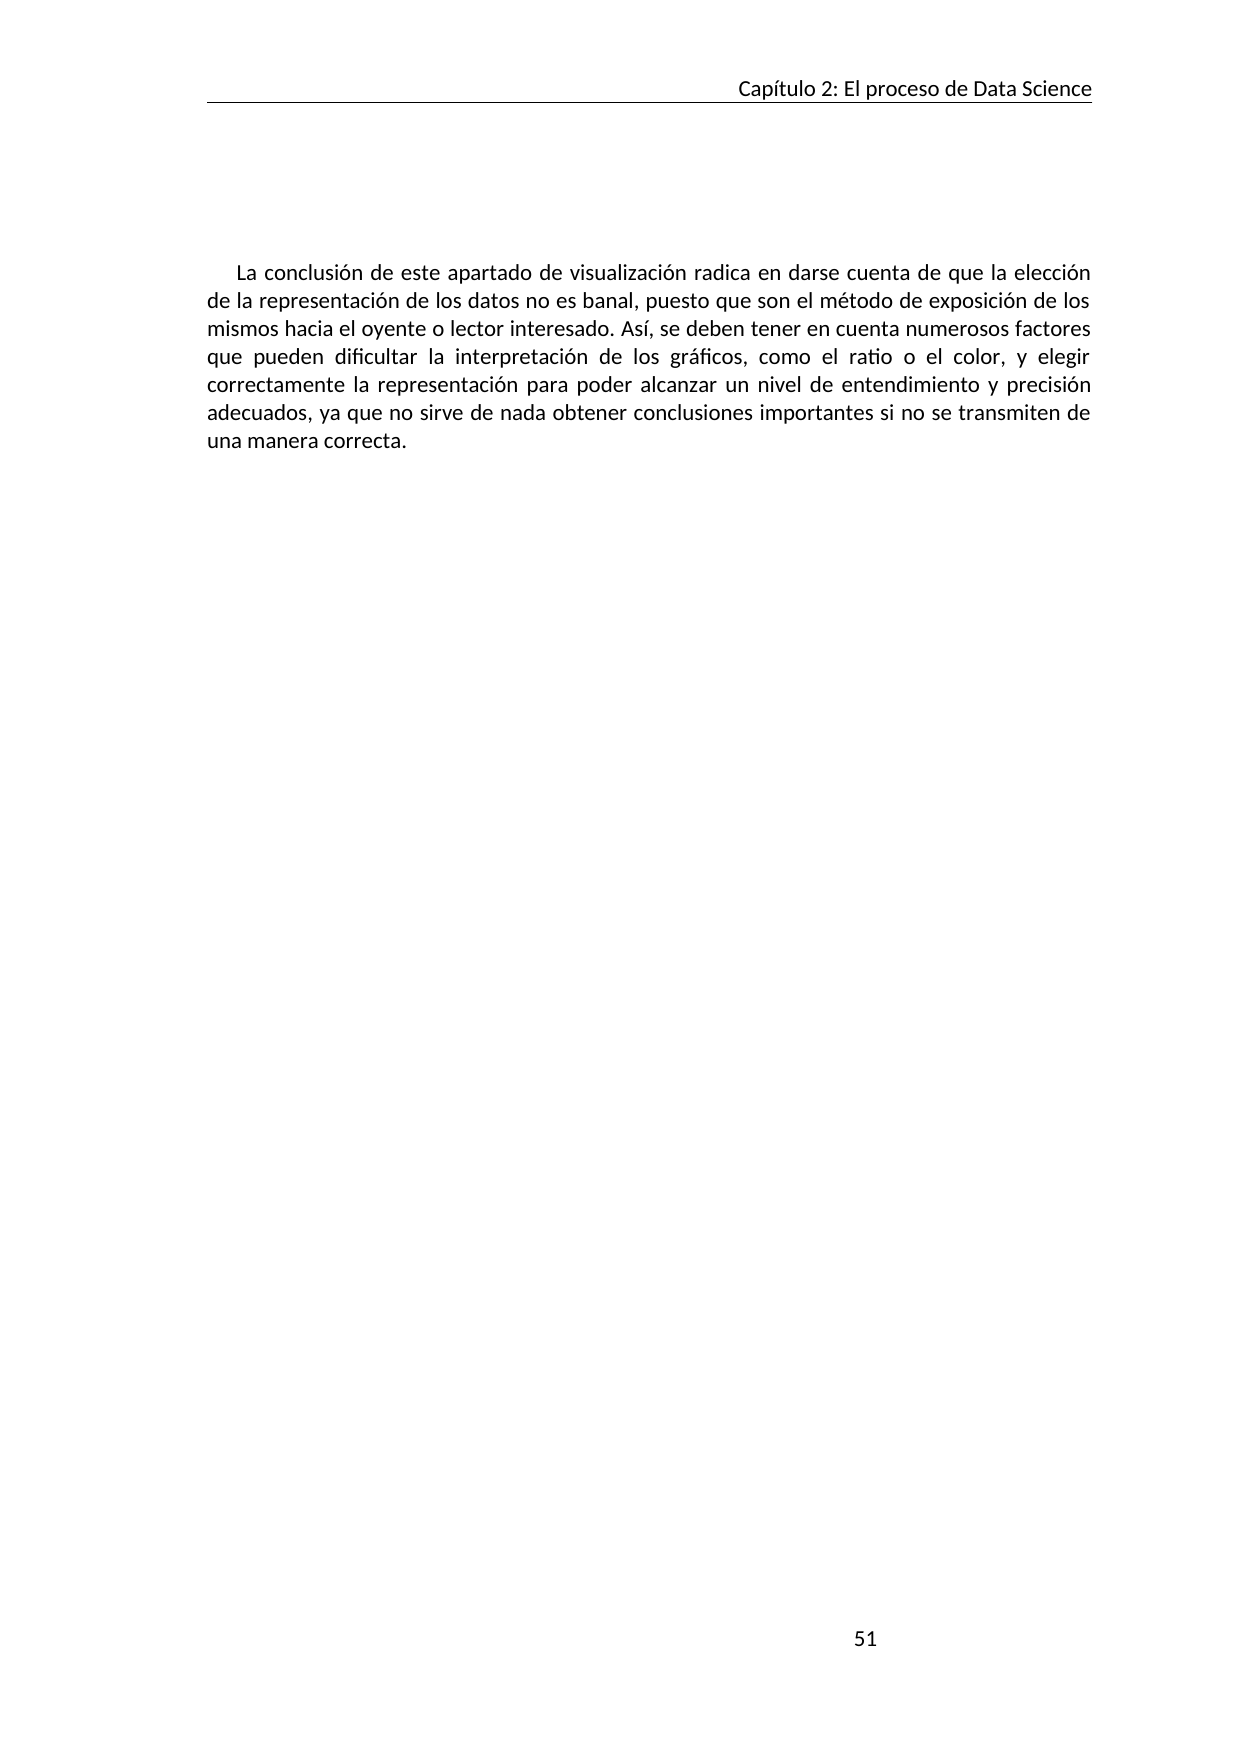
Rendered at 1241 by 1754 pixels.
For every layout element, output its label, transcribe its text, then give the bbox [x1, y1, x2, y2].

text La conclusión de este apartado de visualización radica en darse cuenta de que la elección de la representación de los datos no es banal, puesto que son el método de exposición de los mismos hacia el oyente o lector interesado. Así, se deben tener en cuenta numerosos factores que pueden dificultar la interpretación de los gráficos, como el ratio o el color, y elegir correctamente la representación para poder alcanzar un nivel de entendimiento y precisión adecuados, ya que no sirve de nada obtener conclusiones importantes si no se transmiten de una manera correcta. [207, 258, 1092, 454]
